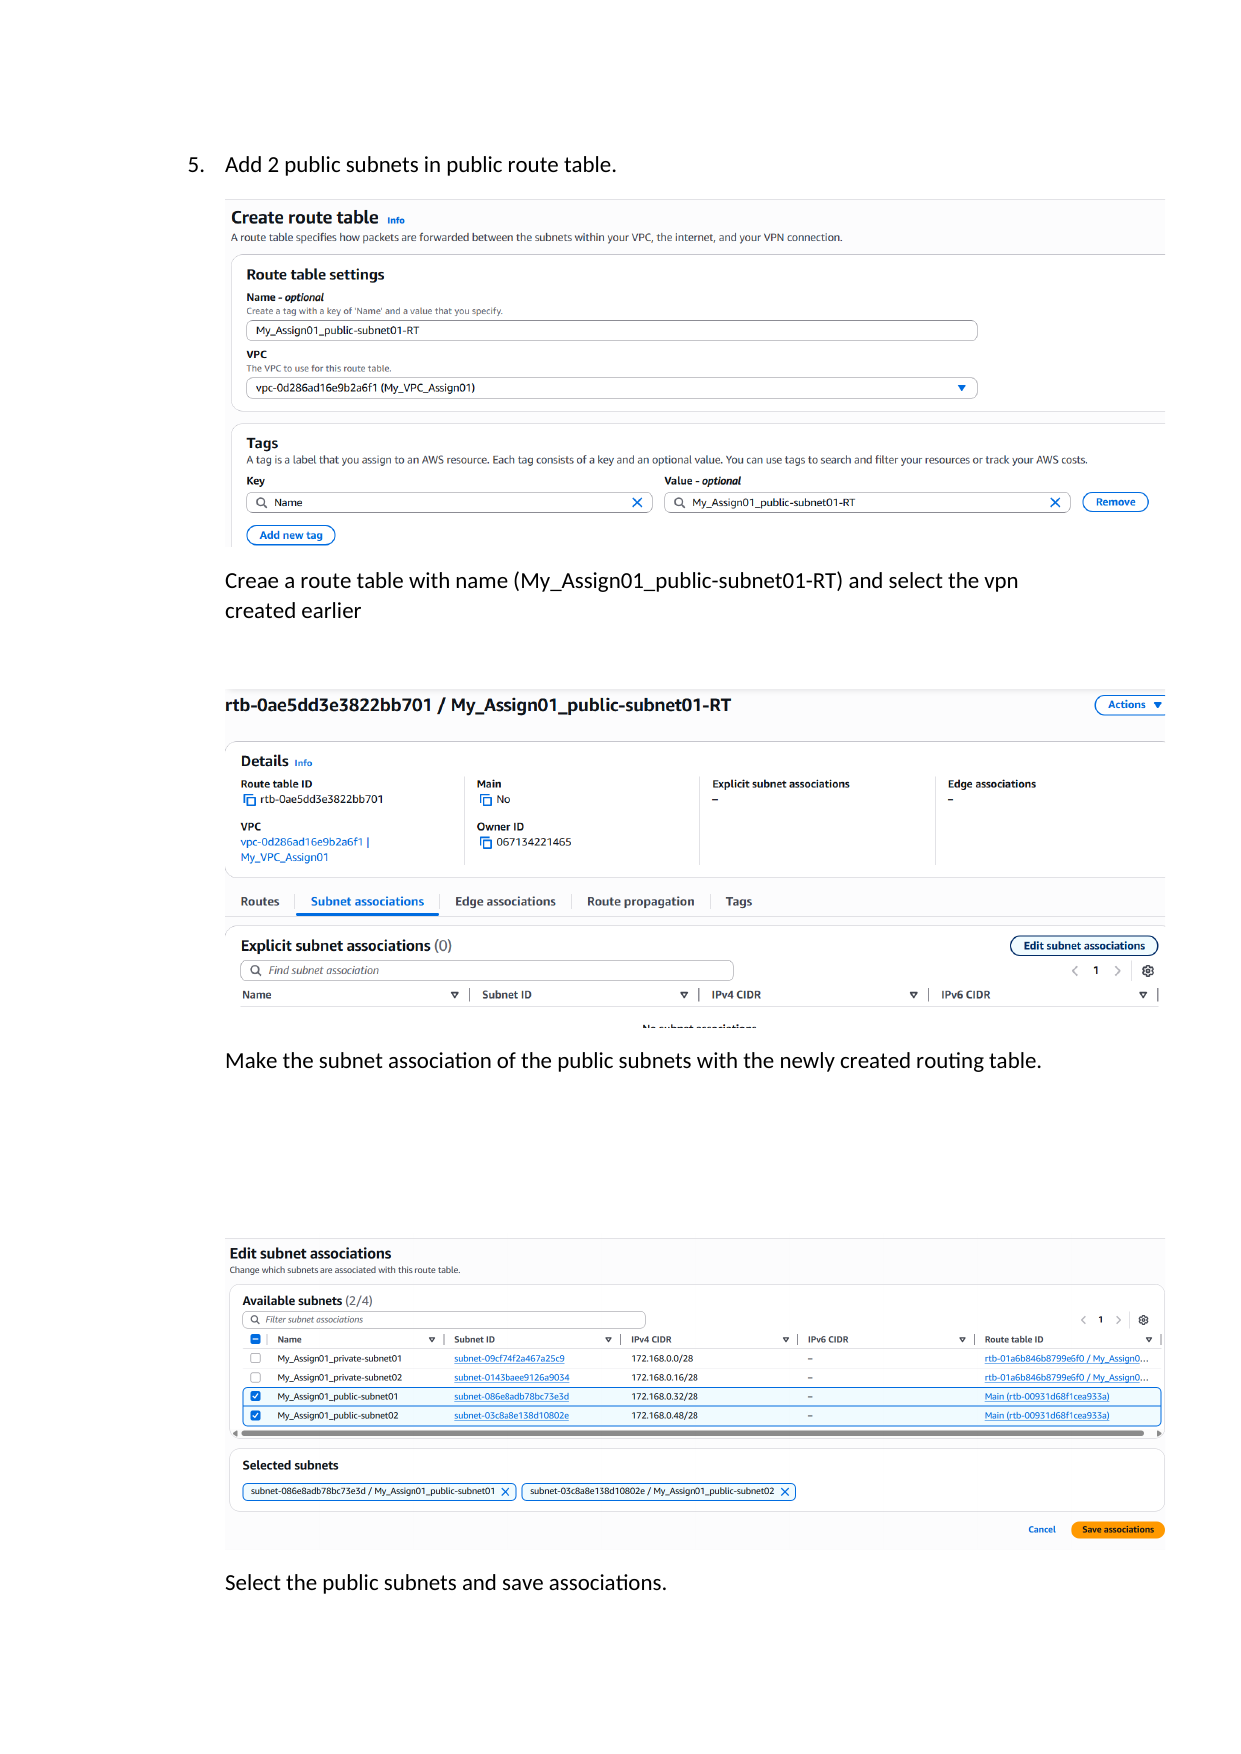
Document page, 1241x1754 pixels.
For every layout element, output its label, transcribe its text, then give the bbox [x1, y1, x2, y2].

picture [225, 196, 1166, 547]
list Add 2 public subnets in public route table. [187, 150, 1090, 178]
text Select the public subnets and save associations. [225, 1568, 1090, 1596]
picture [225, 689, 1166, 1028]
picture [225, 1233, 1166, 1550]
text Make the subnet association of the public subnets with the newly created routing table. [225, 1046, 1090, 1074]
text Creae a route table with name (My_Assign01_public-subnet01-RT) and select the vpn created earlier [225, 566, 1090, 624]
